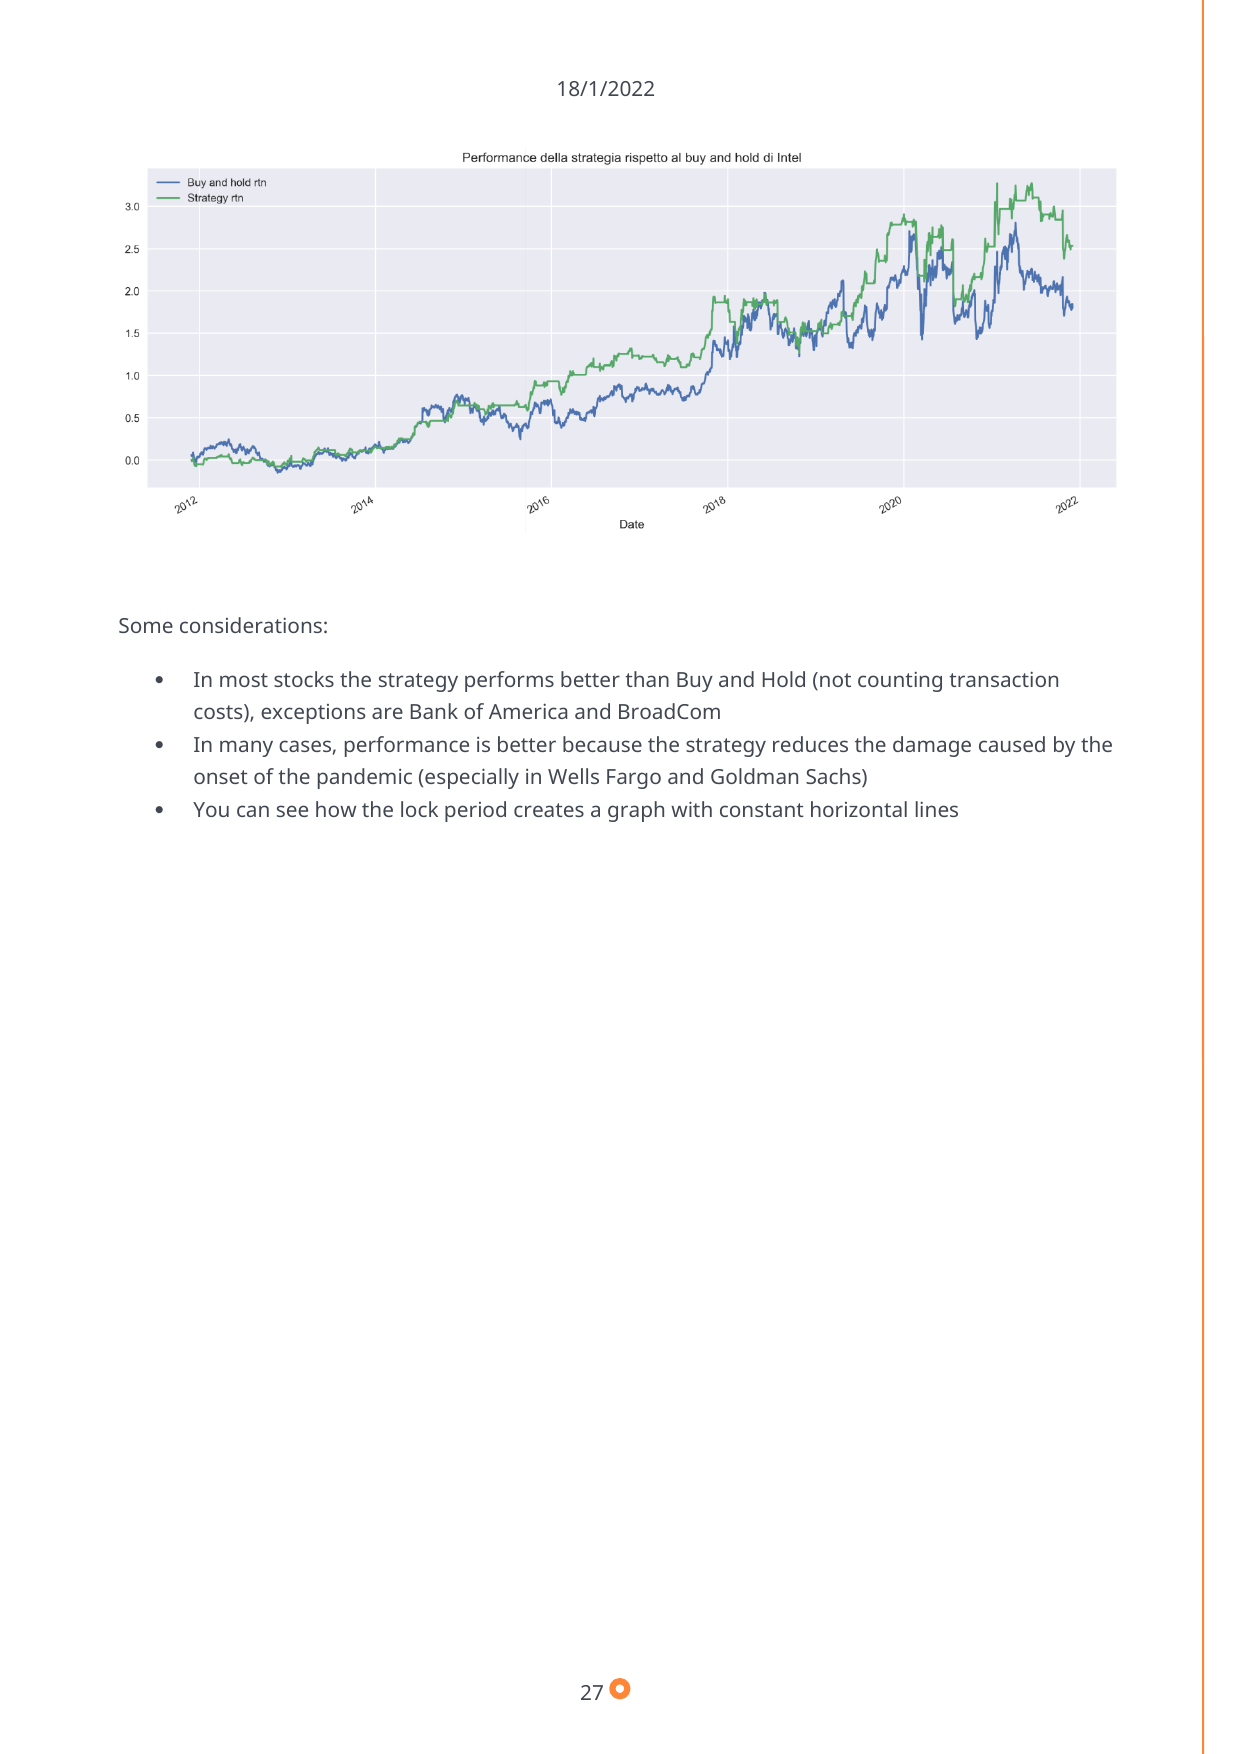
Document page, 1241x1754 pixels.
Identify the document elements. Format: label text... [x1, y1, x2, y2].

picture [118, 147, 1123, 533]
list You can see how the lock period creates a graph with constant horizontal lines [156, 795, 1122, 823]
list In many cases, performance is better because the strategy reduces the damage caused by the onset of the pandemic (especially in Wells Fargo and Goldman Sachs) [156, 730, 1122, 791]
text Some considerations: [118, 611, 1122, 640]
list In most stocks the strategy performs better than Buy and Hold (not counting transaction costs), exceptions are Bank of America and BroadCom [156, 665, 1122, 726]
